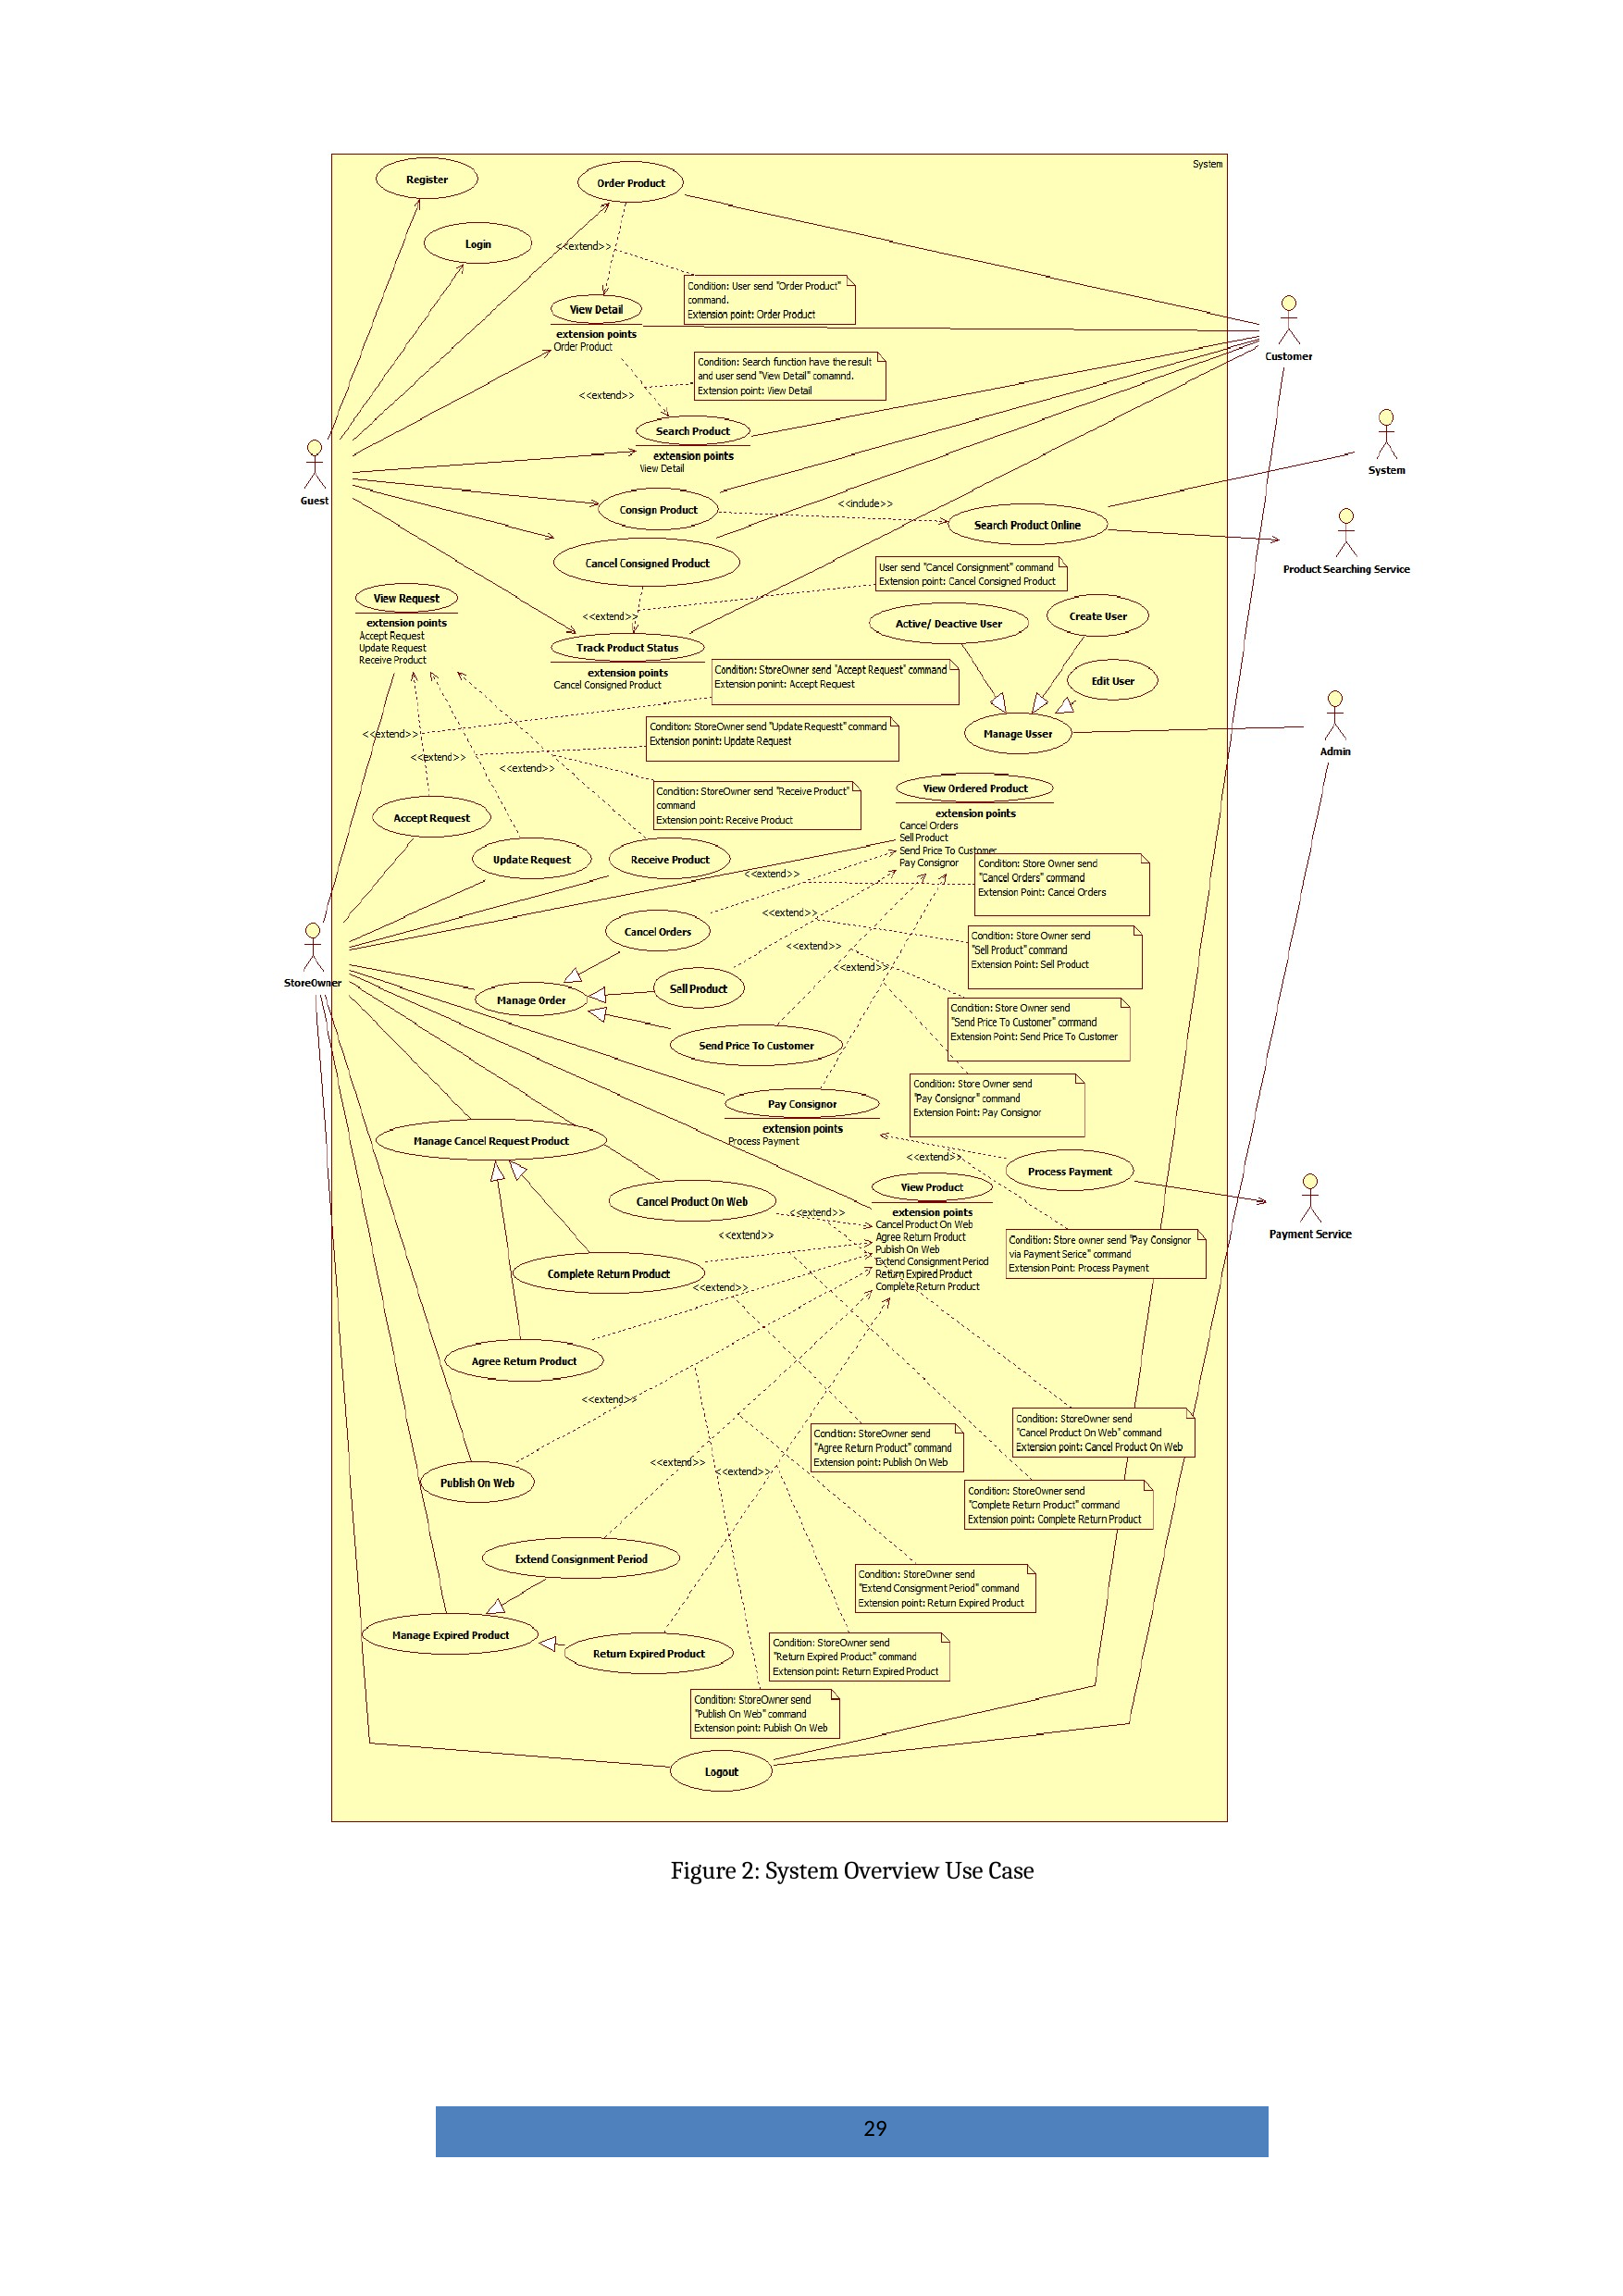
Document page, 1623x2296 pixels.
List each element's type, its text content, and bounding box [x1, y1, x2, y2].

picture [259, 136, 1436, 1842]
text Figure 2: System Overview Use Case [192, 1856, 1513, 1885]
